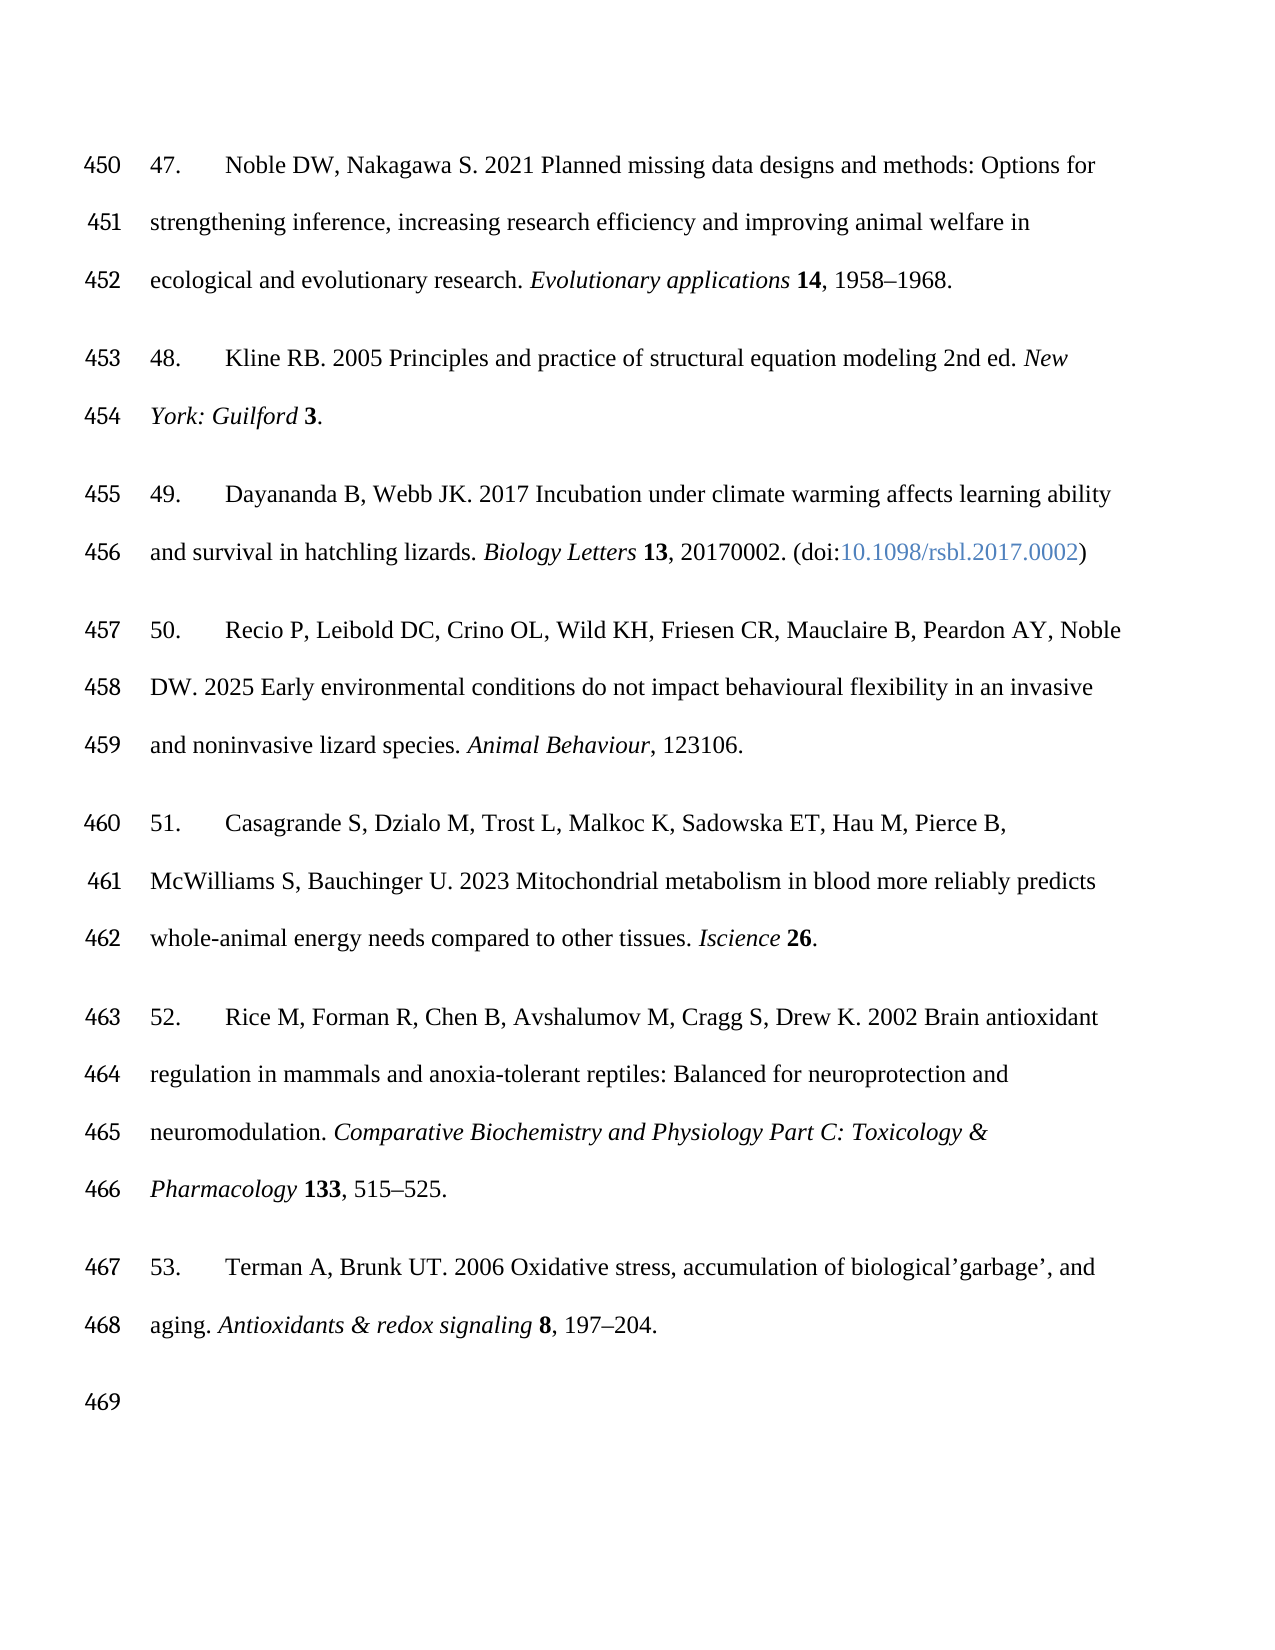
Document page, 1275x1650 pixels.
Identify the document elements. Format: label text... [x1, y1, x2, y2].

text 51. Casagrande S, Dzialo M, Trost L, Malkoc K, Sadowska ET, Hau M, Pierce B, McWilliams S, Bauchinger U. 2023 Mitochondrial metabolism in blood more reliably predicts whole-animal energy needs compared to other tissues. Iscience 26. [150, 808, 1125, 952]
text 53. Terman A, Brunk UT. 2006 Oxidative stress, accumulation of biological’garbage’, and aging. Antioxidants & redox signaling 8, 197–204. [150, 1252, 1125, 1339]
text 50. Recio P, Leibold DC, Crino OL, Wild KH, Friesen CR, Mauclaire B, Peardon AY, Noble DW. 2025 Early environmental conditions do not impact behavioural flexibility in an invasive and noninvasive lizard species. Animal Behaviour, 123106. [150, 615, 1125, 759]
text 47. Noble DW, Nakagawa S. 2021 Planned missing data designs and methods: Options for strengthening inference, increasing research efficiency and improving animal welfare in ecological and evolutionary research. Evolutionary applications 14, 1958–1968. [150, 150, 1125, 294]
text 49. Dayananda B, Webb JK. 2017 Incubation under climate warming affects learning ability and survival in hatchling lizards. Biology Letters 13, 20170002. (doi:10.1098/rsbl.2017.0002) [150, 479, 1125, 565]
text 48. Kline RB. 2005 Principles and practice of structural equation modeling 2nd ed. New York: Guilford 3. [150, 343, 1125, 429]
text 52. Rice M, Forman R, Chen B, Avshalumov M, Cragg S, Drew K. 2002 Brain antioxidant regulation in mammals and anoxia-tolerant reptiles: Balanced for neuroprotection and neuromodulation. Comparative Biochemistry and Physiology Part C: Toxicology & Pharmacology 133, 515–525. [150, 1002, 1125, 1203]
